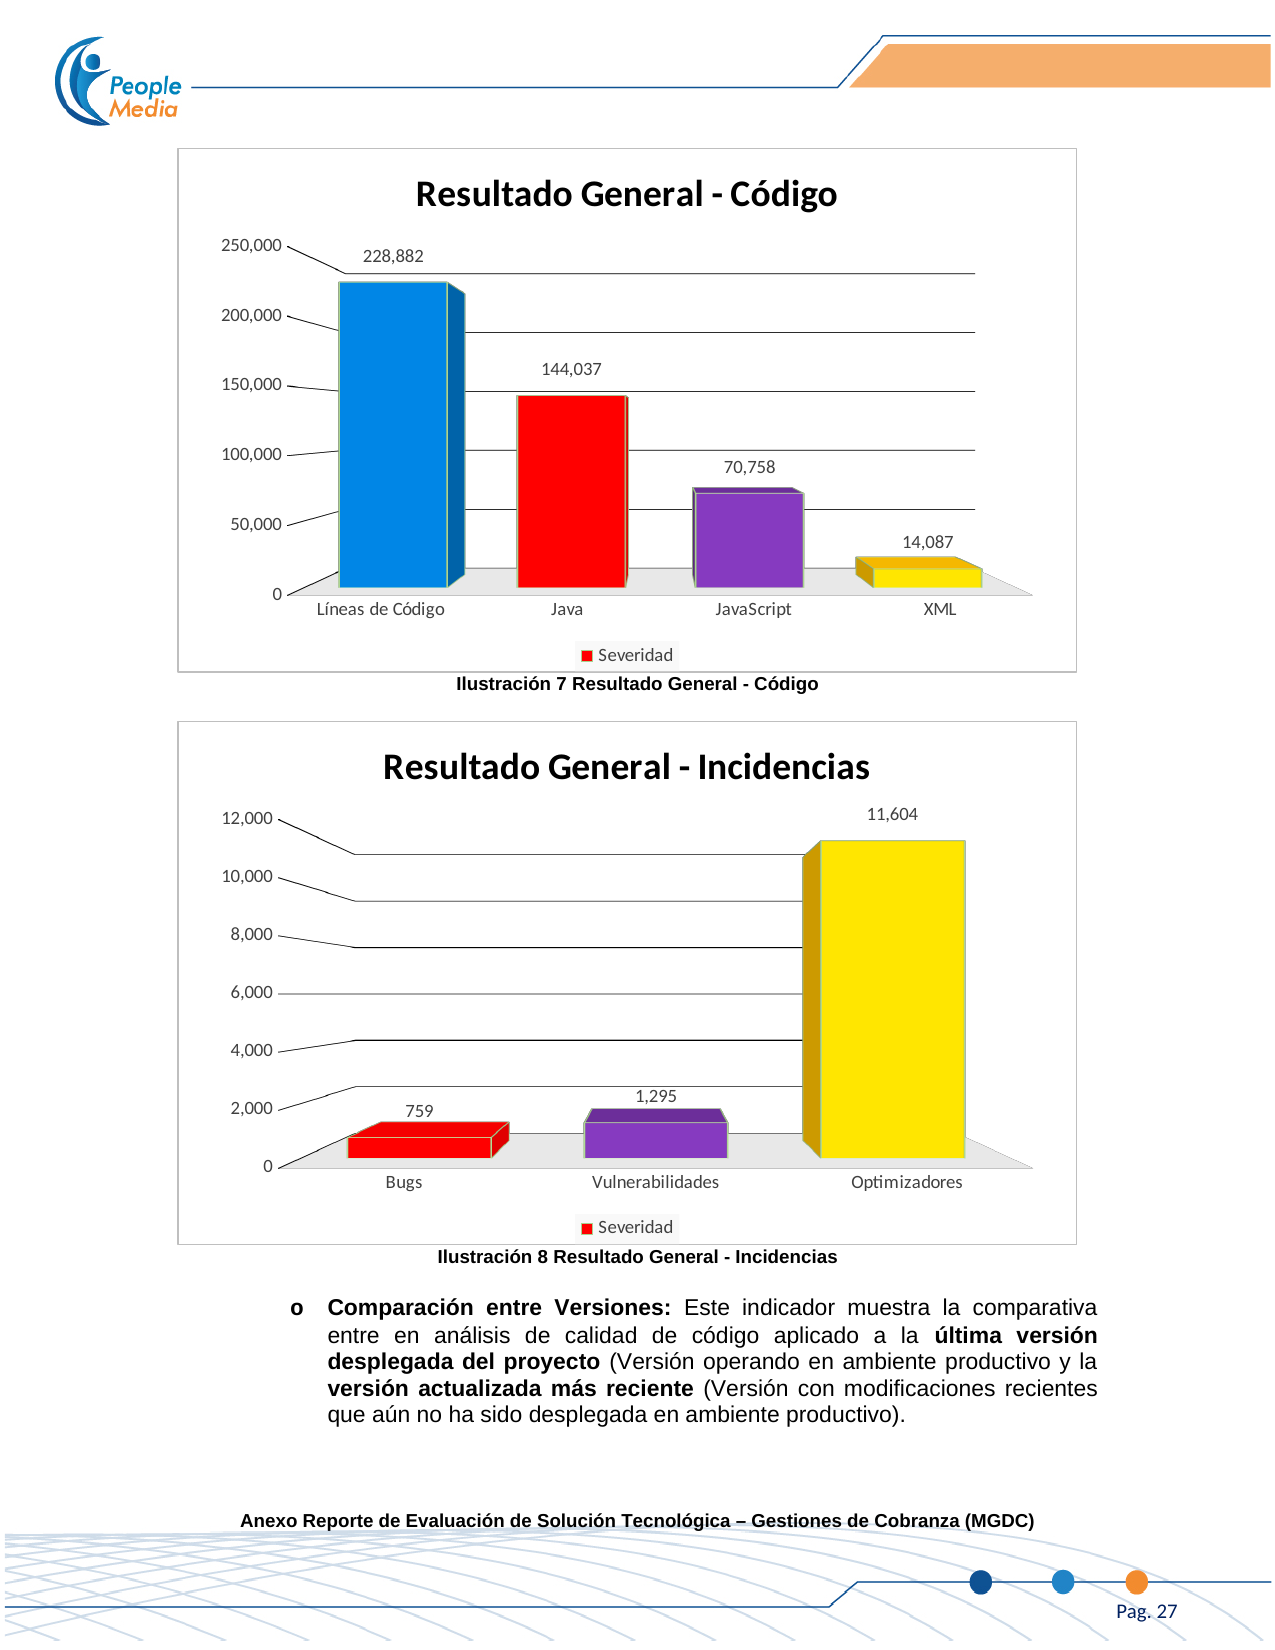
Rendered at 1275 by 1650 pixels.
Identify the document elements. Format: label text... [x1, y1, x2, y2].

picture [4, 1507, 1272, 1641]
picture [34, 14, 1271, 135]
list Comparación entre Versiones: Este indicador muestra la comparativa entre en análisis de calidad de código aplicado a la última versión desplegada del proyecto (Versión operando en ambiente productivo y la versión actualizada más reciente (Versión con modificaciones recientes que aún no ha sido desplegada en ambiente productivo). [290, 1293, 1098, 1427]
